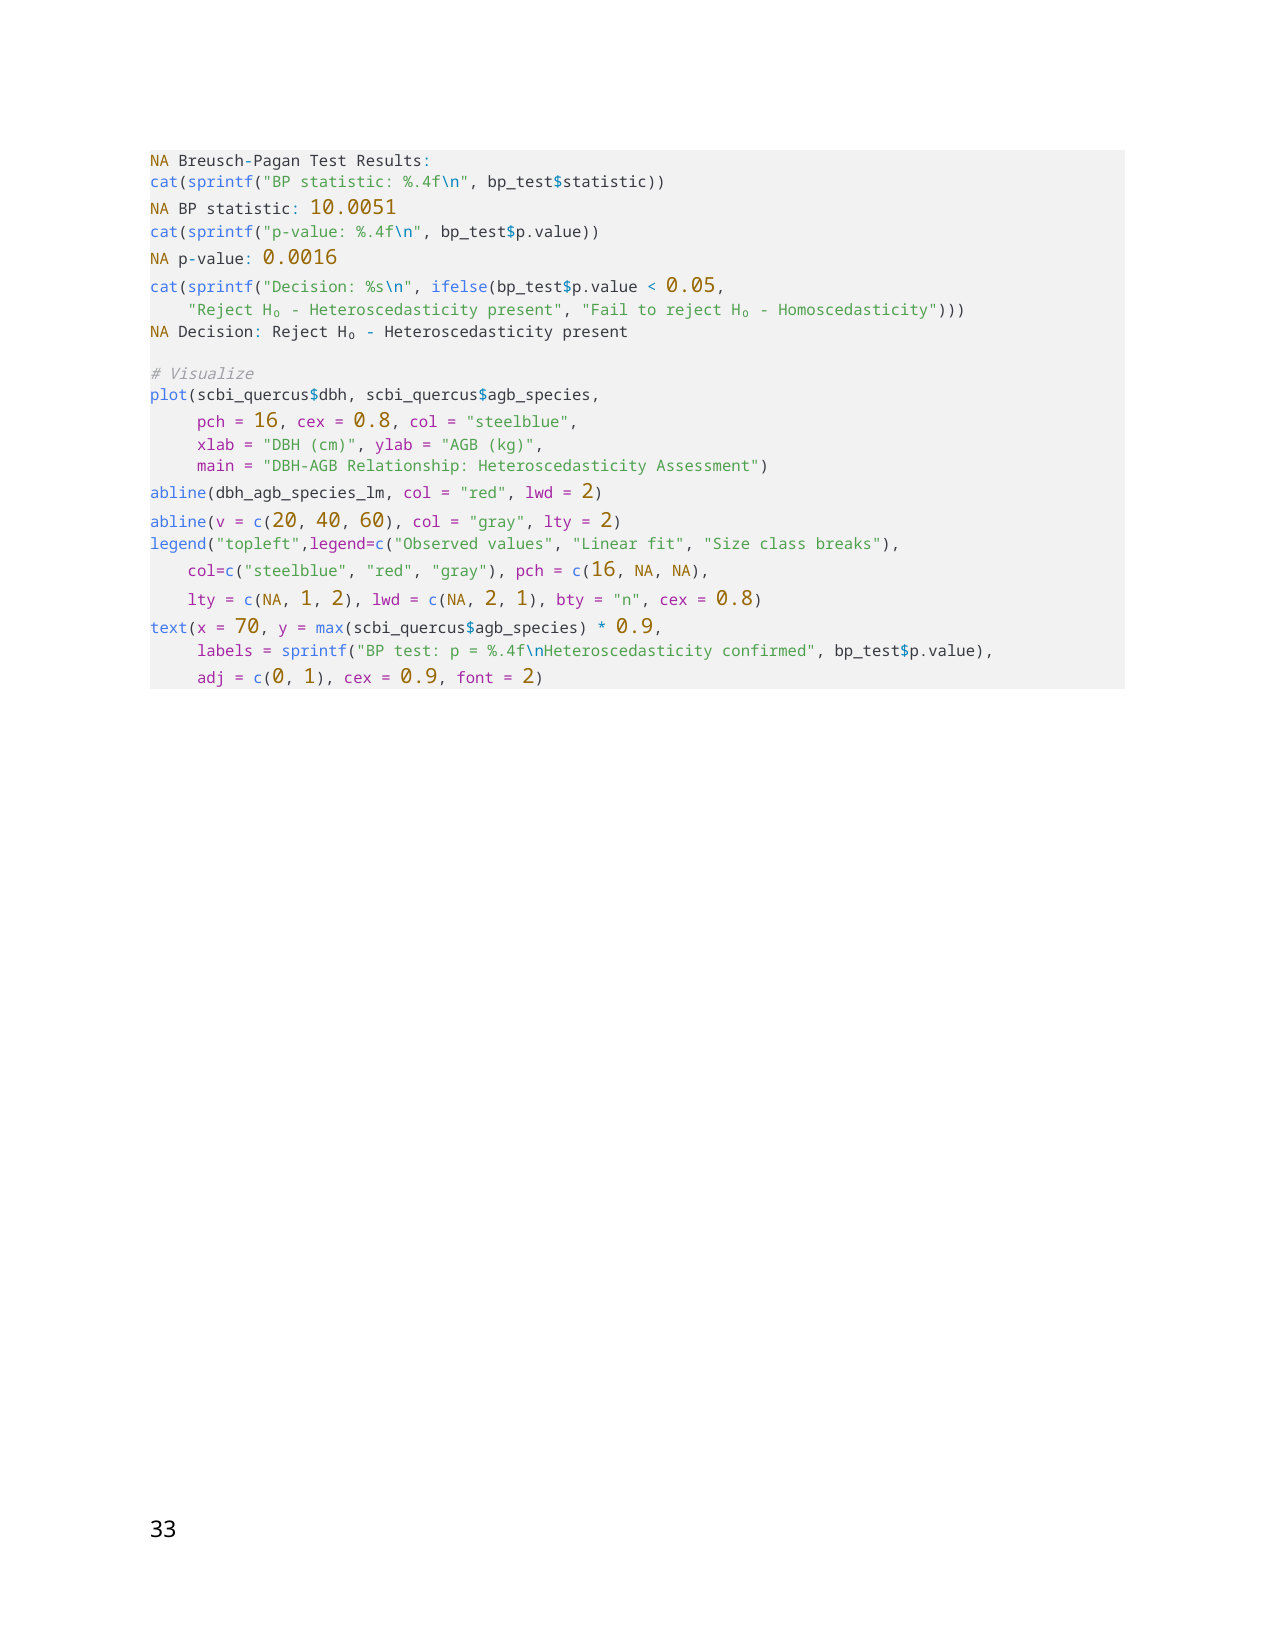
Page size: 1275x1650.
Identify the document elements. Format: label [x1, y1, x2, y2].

text [150, 150, 1125, 689]
